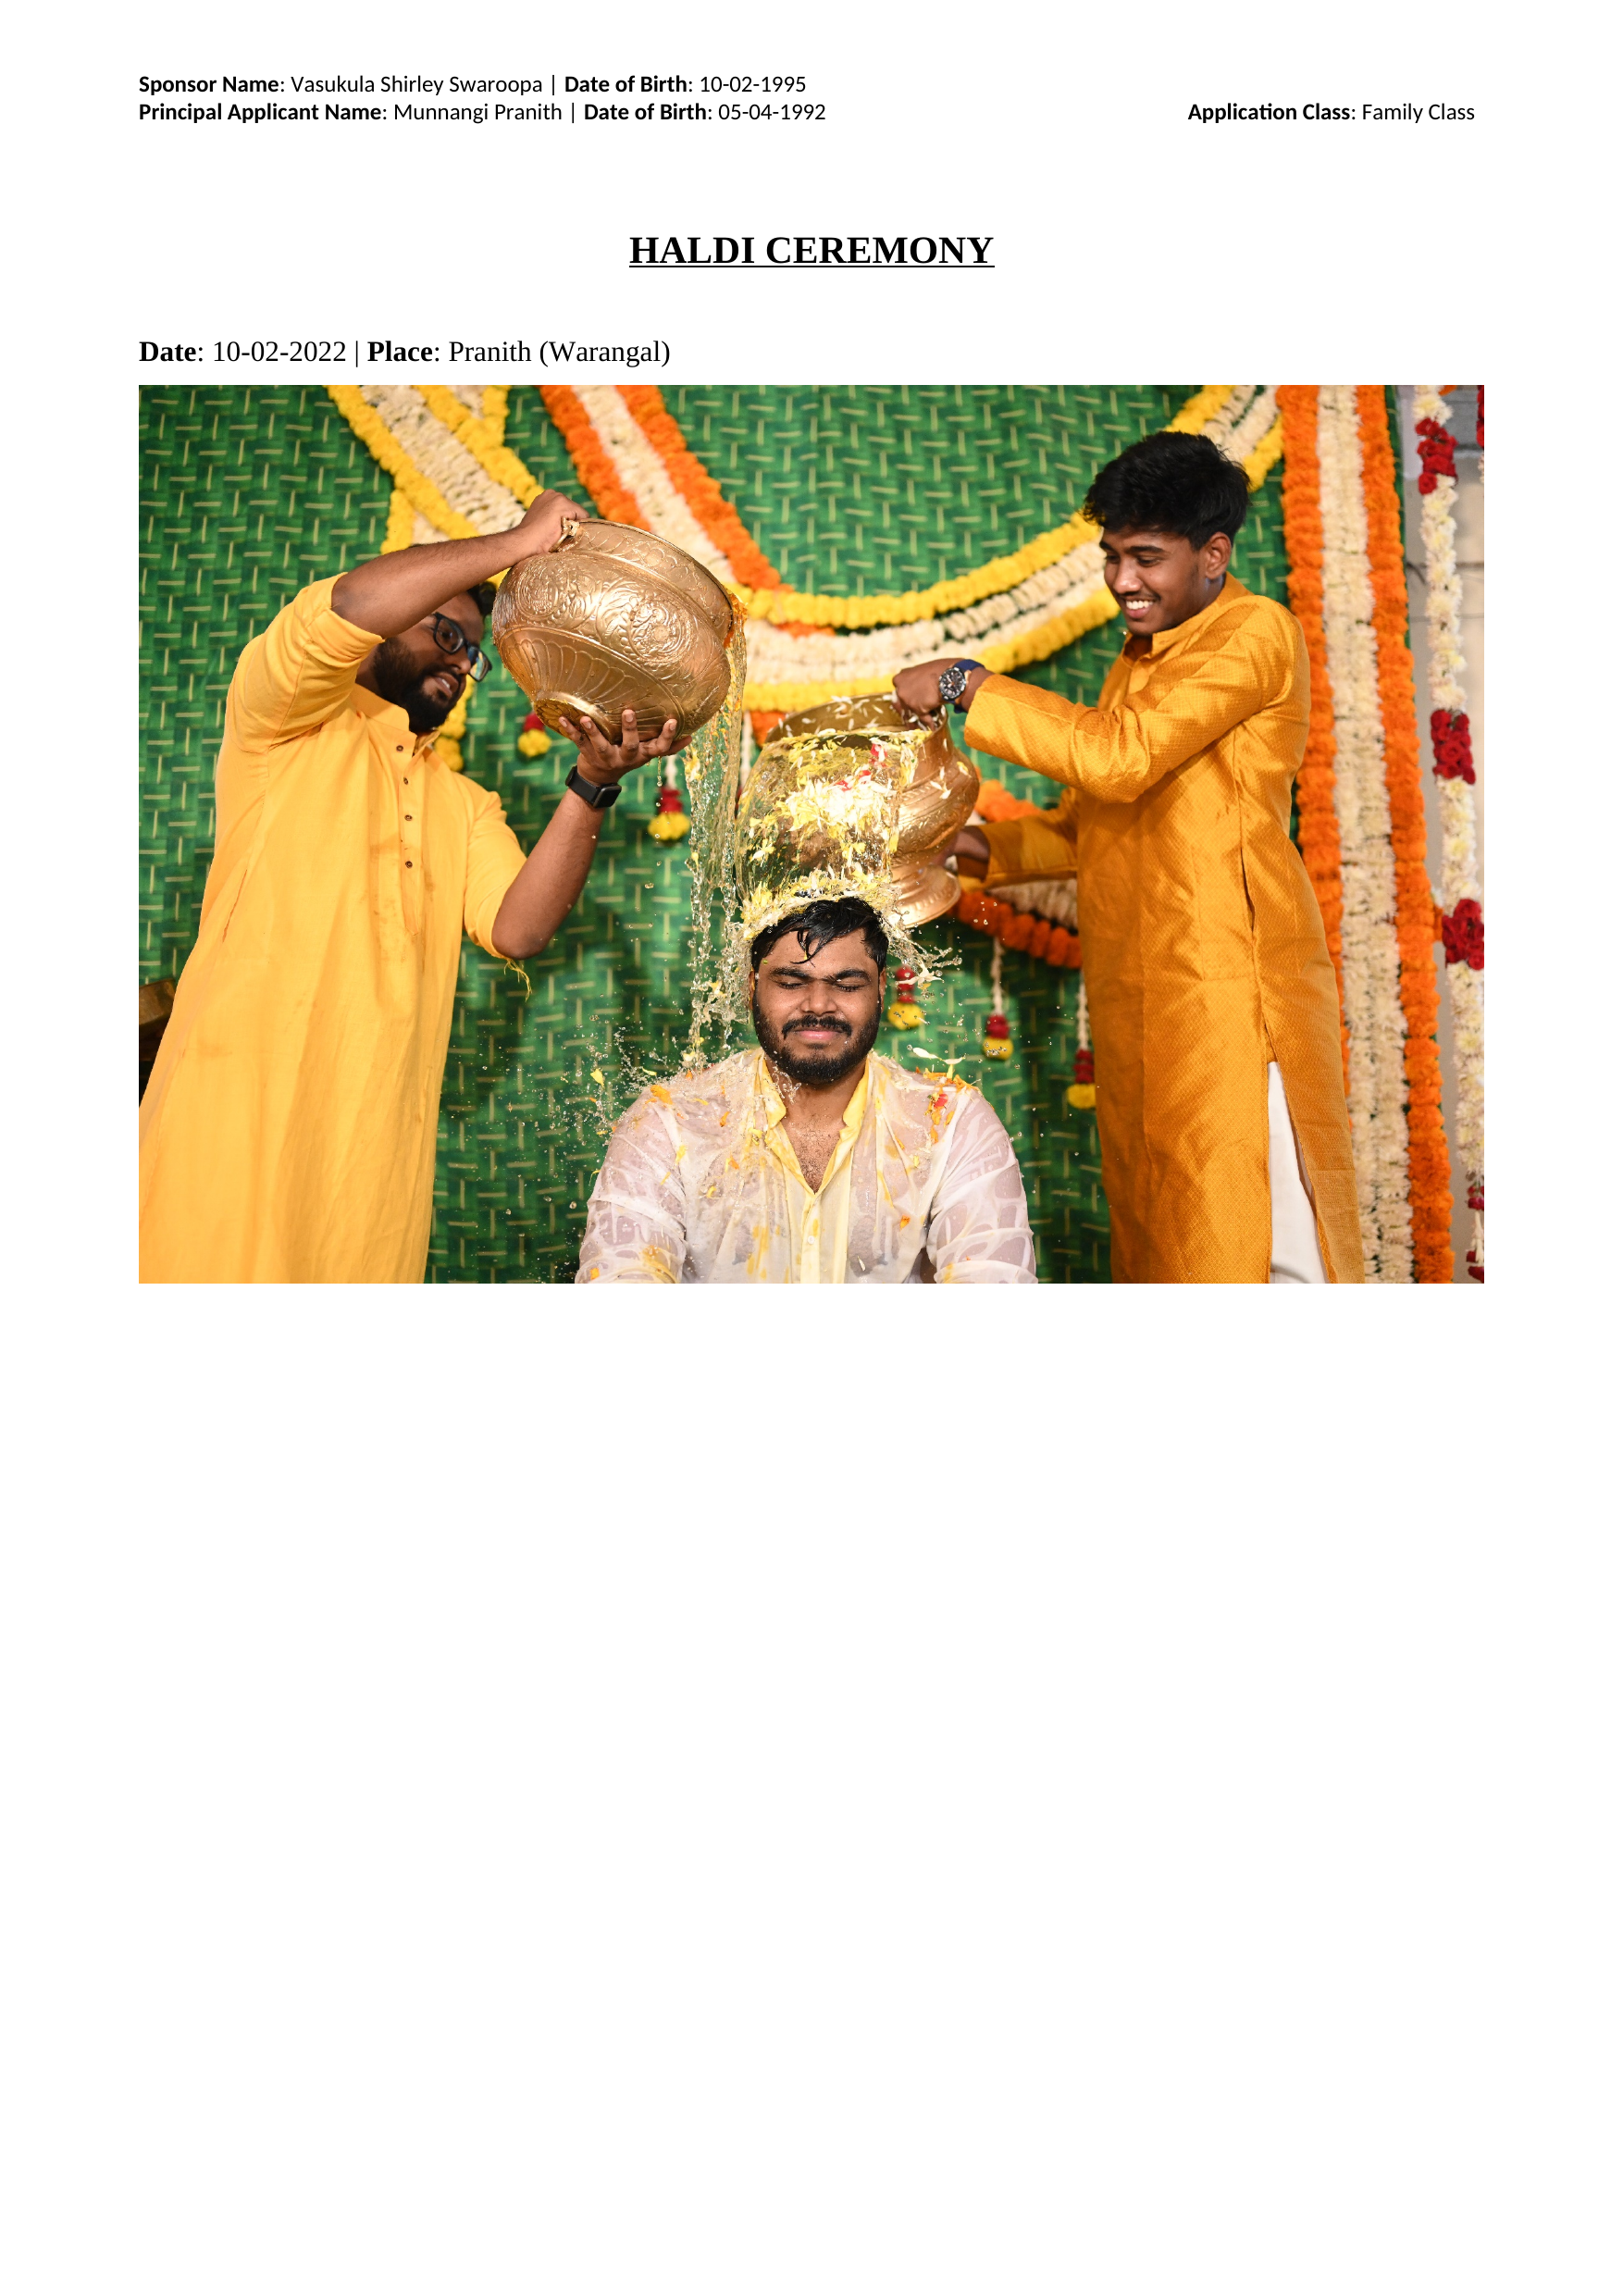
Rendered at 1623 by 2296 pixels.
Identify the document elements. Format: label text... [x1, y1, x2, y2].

text Date: 10-02-2022 | Place: Pranith (Warangal) [139, 334, 1484, 367]
picture [139, 385, 1484, 1284]
text HALDI CEREMONY [139, 227, 1484, 271]
